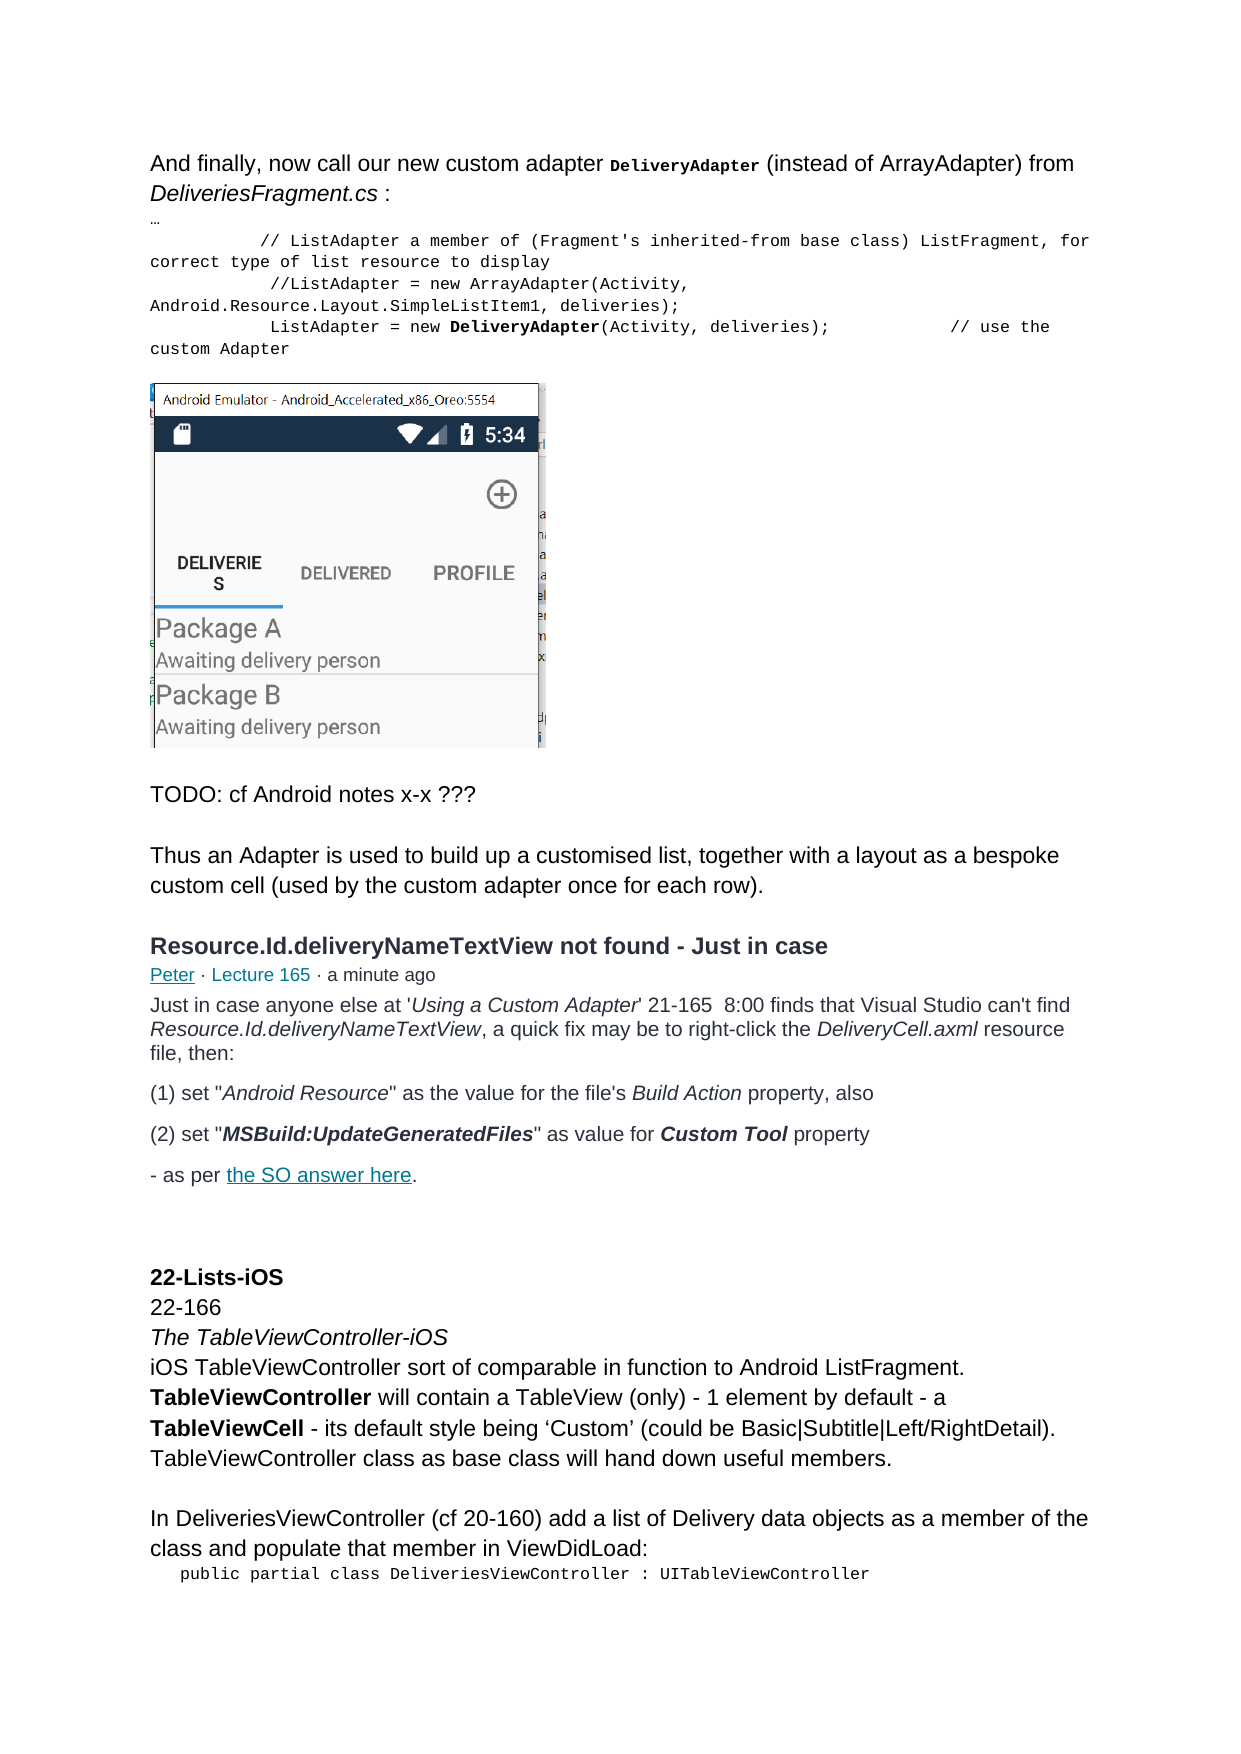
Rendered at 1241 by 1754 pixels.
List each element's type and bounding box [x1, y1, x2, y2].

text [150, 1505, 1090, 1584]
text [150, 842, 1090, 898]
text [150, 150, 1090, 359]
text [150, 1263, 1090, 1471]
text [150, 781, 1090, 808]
picture [150, 383, 546, 748]
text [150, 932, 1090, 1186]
